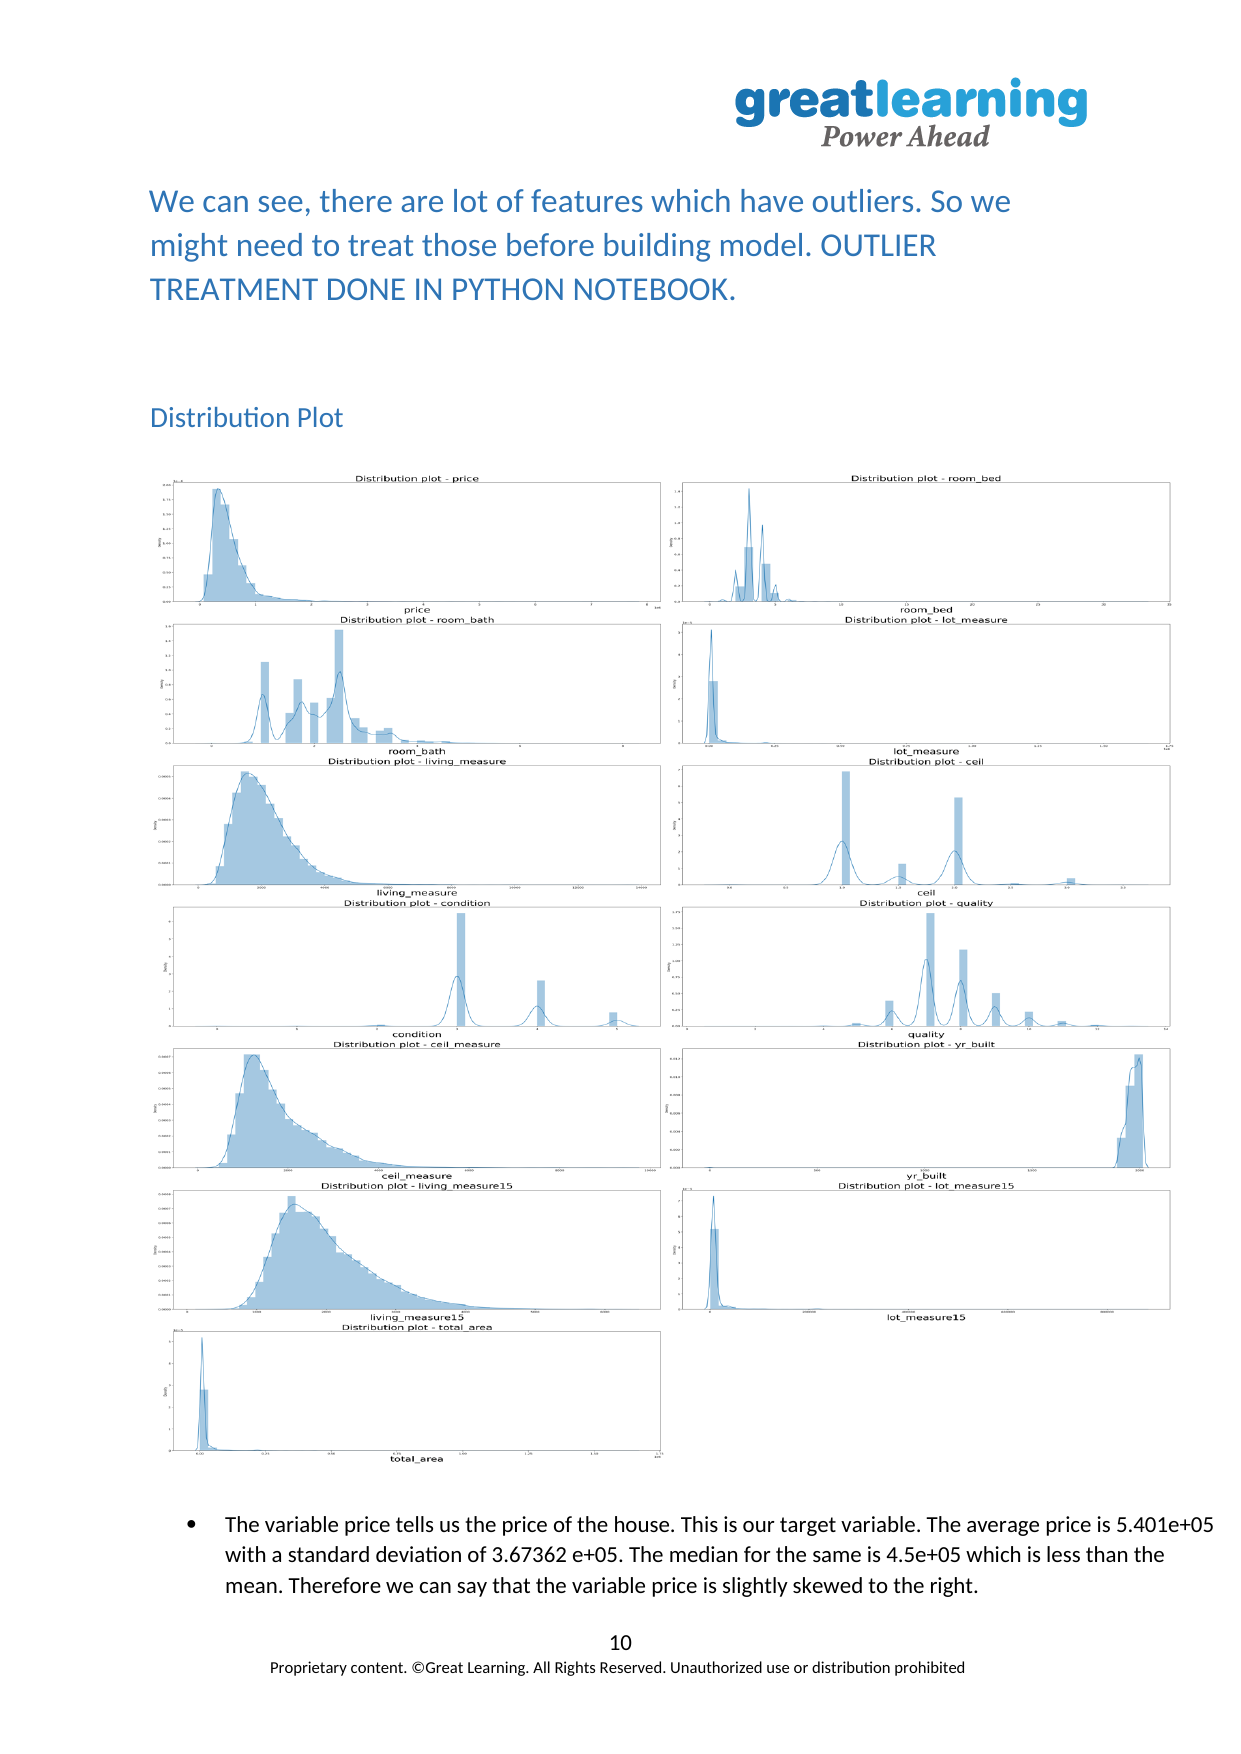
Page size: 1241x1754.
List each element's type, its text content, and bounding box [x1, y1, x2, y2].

text Distribution Plot [150, 399, 1228, 435]
list The variable price tells us the price of the house. This is our target variable. The average price is 5.401e+05 with a standard deviation of 3.67362 e+05. The median for the same is 4.5e+05 which is less than the mean. Therefore we can say that the variable price is slightly skewed to the right. [187, 1510, 1228, 1599]
subtitle We can see, there are lot of features which have outliers. So we might need to treat those before building model. OUTLIER TREATMENT DONE IN PYTHON NOTEBOOK. [148, 181, 1091, 308]
picture [730, 73, 1090, 153]
picture [150, 473, 1176, 1465]
